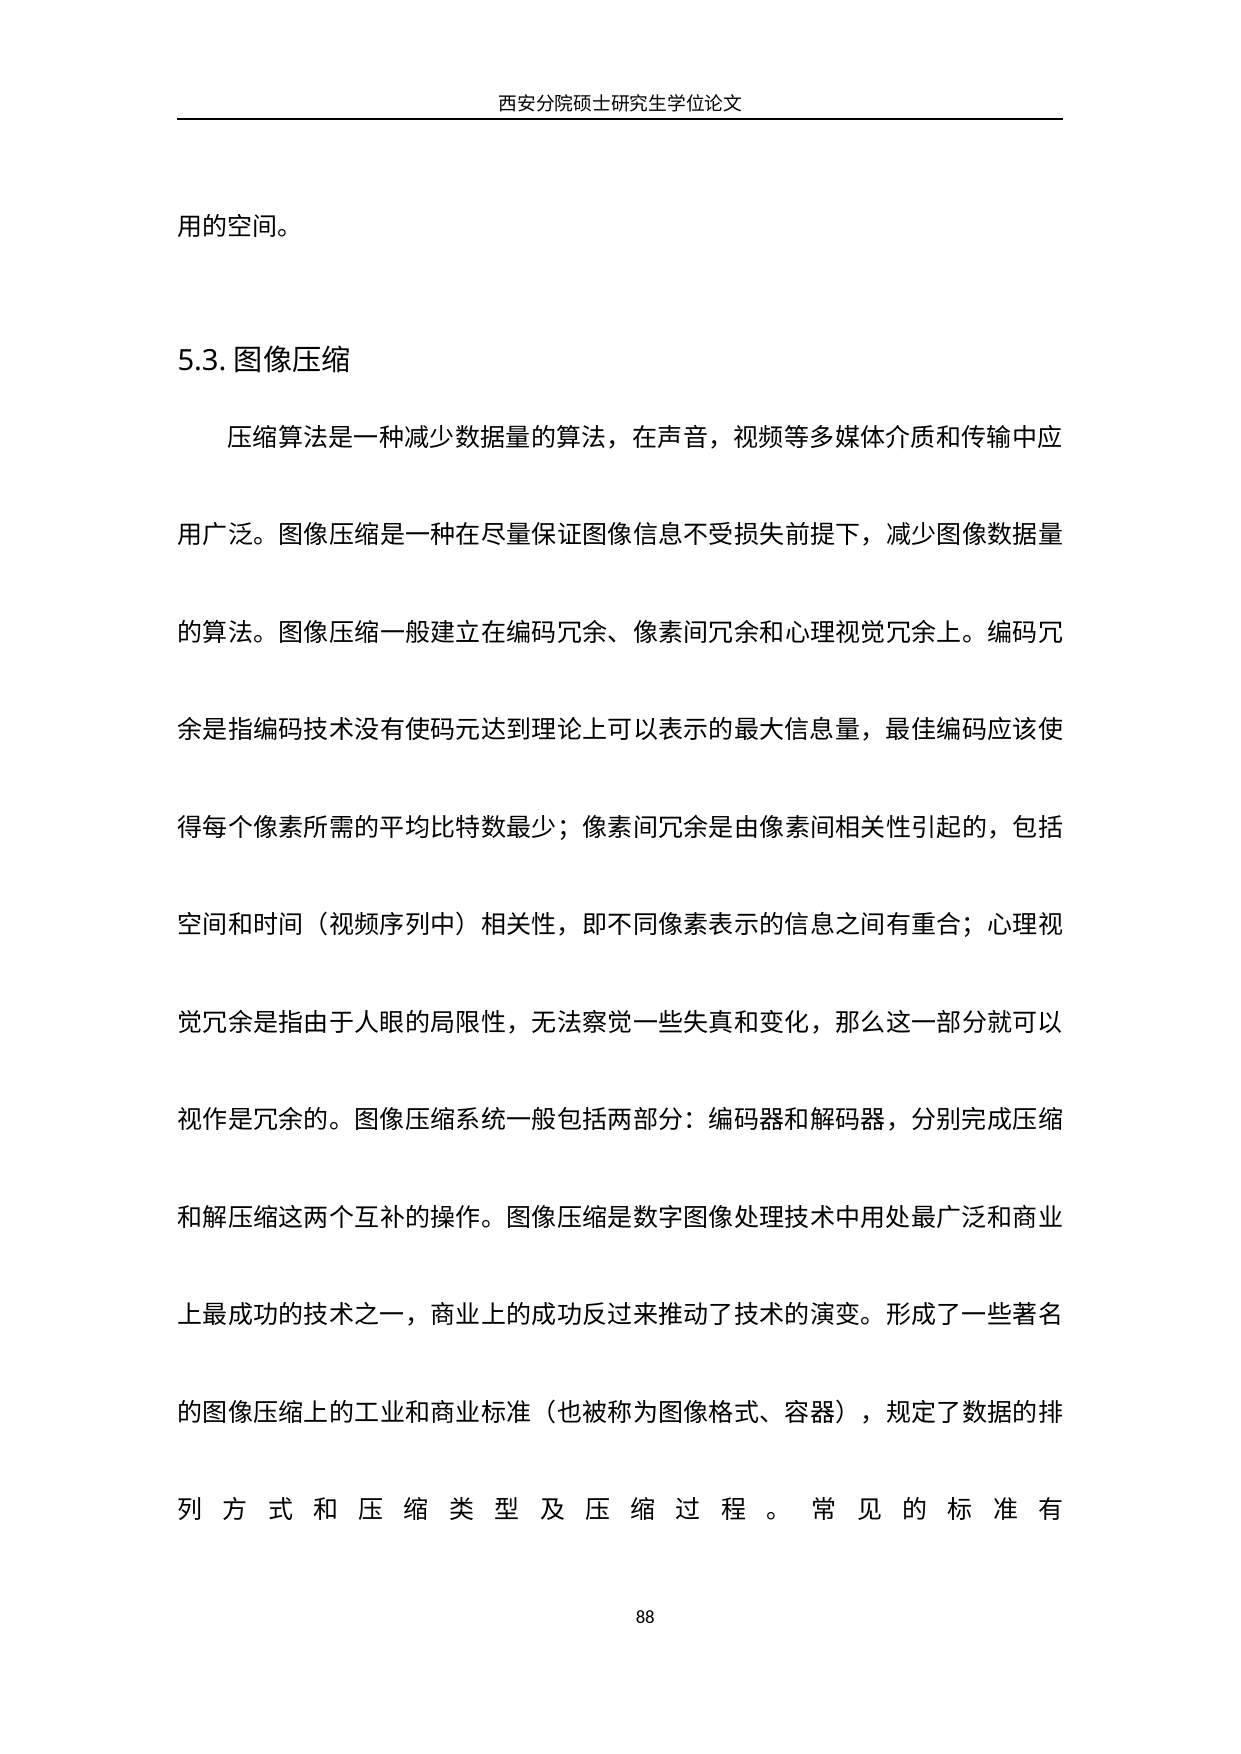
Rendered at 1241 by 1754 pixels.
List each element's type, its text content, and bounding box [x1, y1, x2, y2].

subtitle 5.3. 图像压缩 [177, 325, 1063, 390]
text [177, 192, 1063, 257]
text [177, 403, 1063, 1540]
